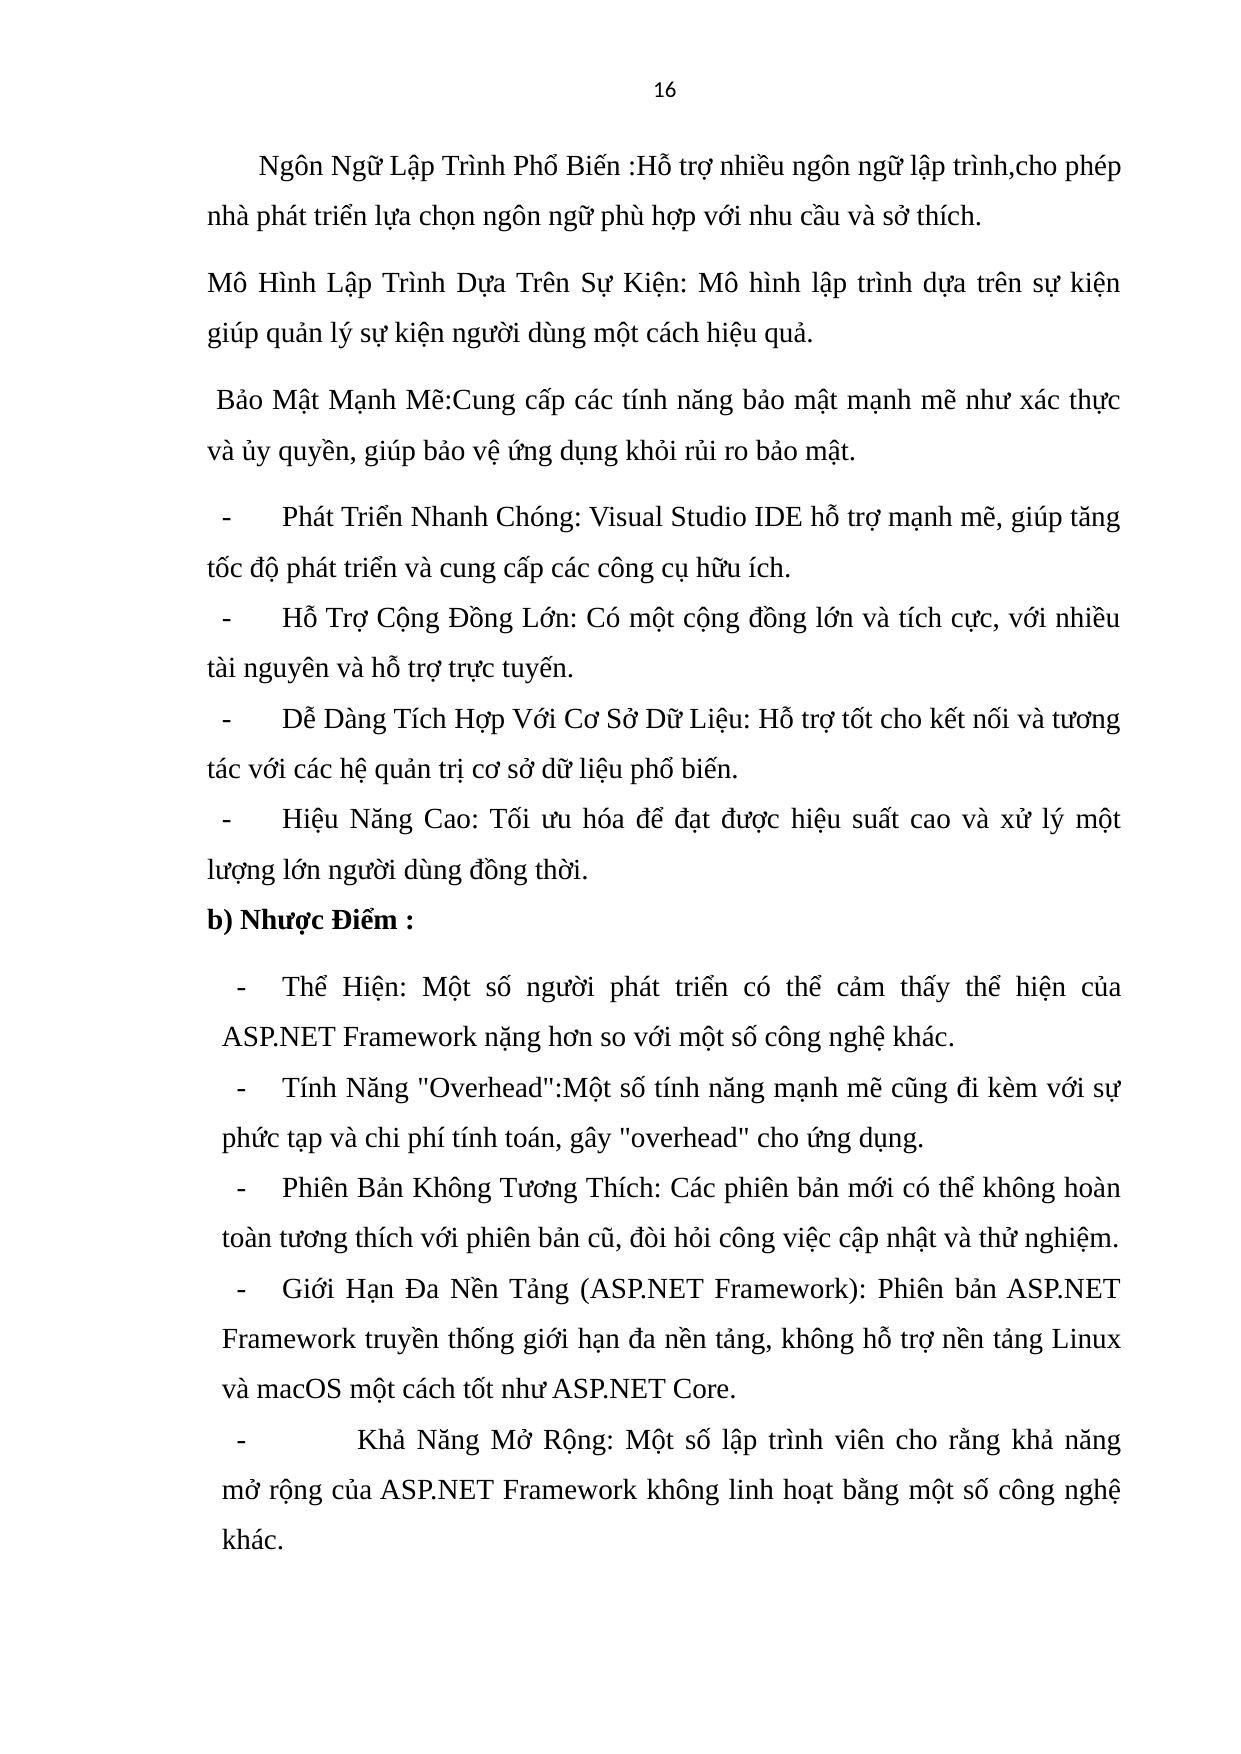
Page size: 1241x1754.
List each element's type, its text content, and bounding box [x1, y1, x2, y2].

text Mô Hình Lập Trình Dựa Trên Sự Kiện: Mô hình lập trình dựa trên sự kiện giúp quản lý sự kiện người dùng một cách hiệu quả. [207, 265, 1122, 349]
list Khả Năng Mở Rộng: Một số lập trình viên cho rằng khả năng mở rộng của ASP.NET Framework không linh hoạt bằng một số công nghệ khác. [222, 1422, 1122, 1556]
list Hỗ Trợ Cộng Đồng Lớn: Có một cộng đồng lớn và tích cực, với nhiều tài nguyên và hỗ trợ trực tuyến. [207, 600, 1122, 684]
text Bảo Mật Mạnh Mẽ:Cung cấp các tính năng bảo mật mạnh mẽ như xác thực và ủy quyền, giúp bảo vệ ứng dụng khỏi rủi ro bảo mật. [207, 382, 1122, 466]
list Thể Hiện: Một số người phát triển có thể cảm thấy thể hiện của ASP.NET Framework nặng hơn so với một số công nghệ khác. [222, 969, 1122, 1053]
text b) Nhược Điểm : [207, 902, 1122, 936]
list Tính Năng "Overhead":Một số tính năng mạnh mẽ cũng đi kèm với sự phức tạp và chi phí tính toán, gây "overhead" cho ứng dụng. [222, 1070, 1122, 1153]
list Phát Triển Nhanh Chóng: Visual Studio IDE hỗ trợ mạnh mẽ, giúp tăng tốc độ phát triển và cung cấp các công cụ hữu ích. [207, 499, 1122, 583]
text Ngôn Ngữ Lập Trình Phổ Biến :Hỗ trợ nhiều ngôn ngữ lập trình,cho phép nhà phát triển lựa chọn ngôn ngữ phù hợp với nhu cầu và sở thích. [207, 148, 1122, 232]
list Dễ Dàng Tích Hợp Với Cơ Sở Dữ Liệu: Hỗ trợ tốt cho kết nối và tương tác với các hệ quản trị cơ sở dữ liệu phổ biến. [207, 701, 1122, 785]
list Giới Hạn Đa Nền Tảng (ASP.NET Framework): Phiên bản ASP.NET Framework truyền thống giới hạn đa nền tảng, không hỗ trợ nền tảng Linux và macOS một cách tốt như ASP.NET Core. [222, 1271, 1122, 1405]
list Phiên Bản Không Tương Thích: Các phiên bản mới có thể không hoàn toàn tương thích với phiên bản cũ, đòi hỏi công việc cập nhật và thử nghiệm. [222, 1170, 1122, 1254]
list Hiệu Năng Cao: Tối ưu hóa để đạt được hiệu suất cao và xử lý một lượng lớn người dùng đồng thời. [207, 801, 1122, 885]
